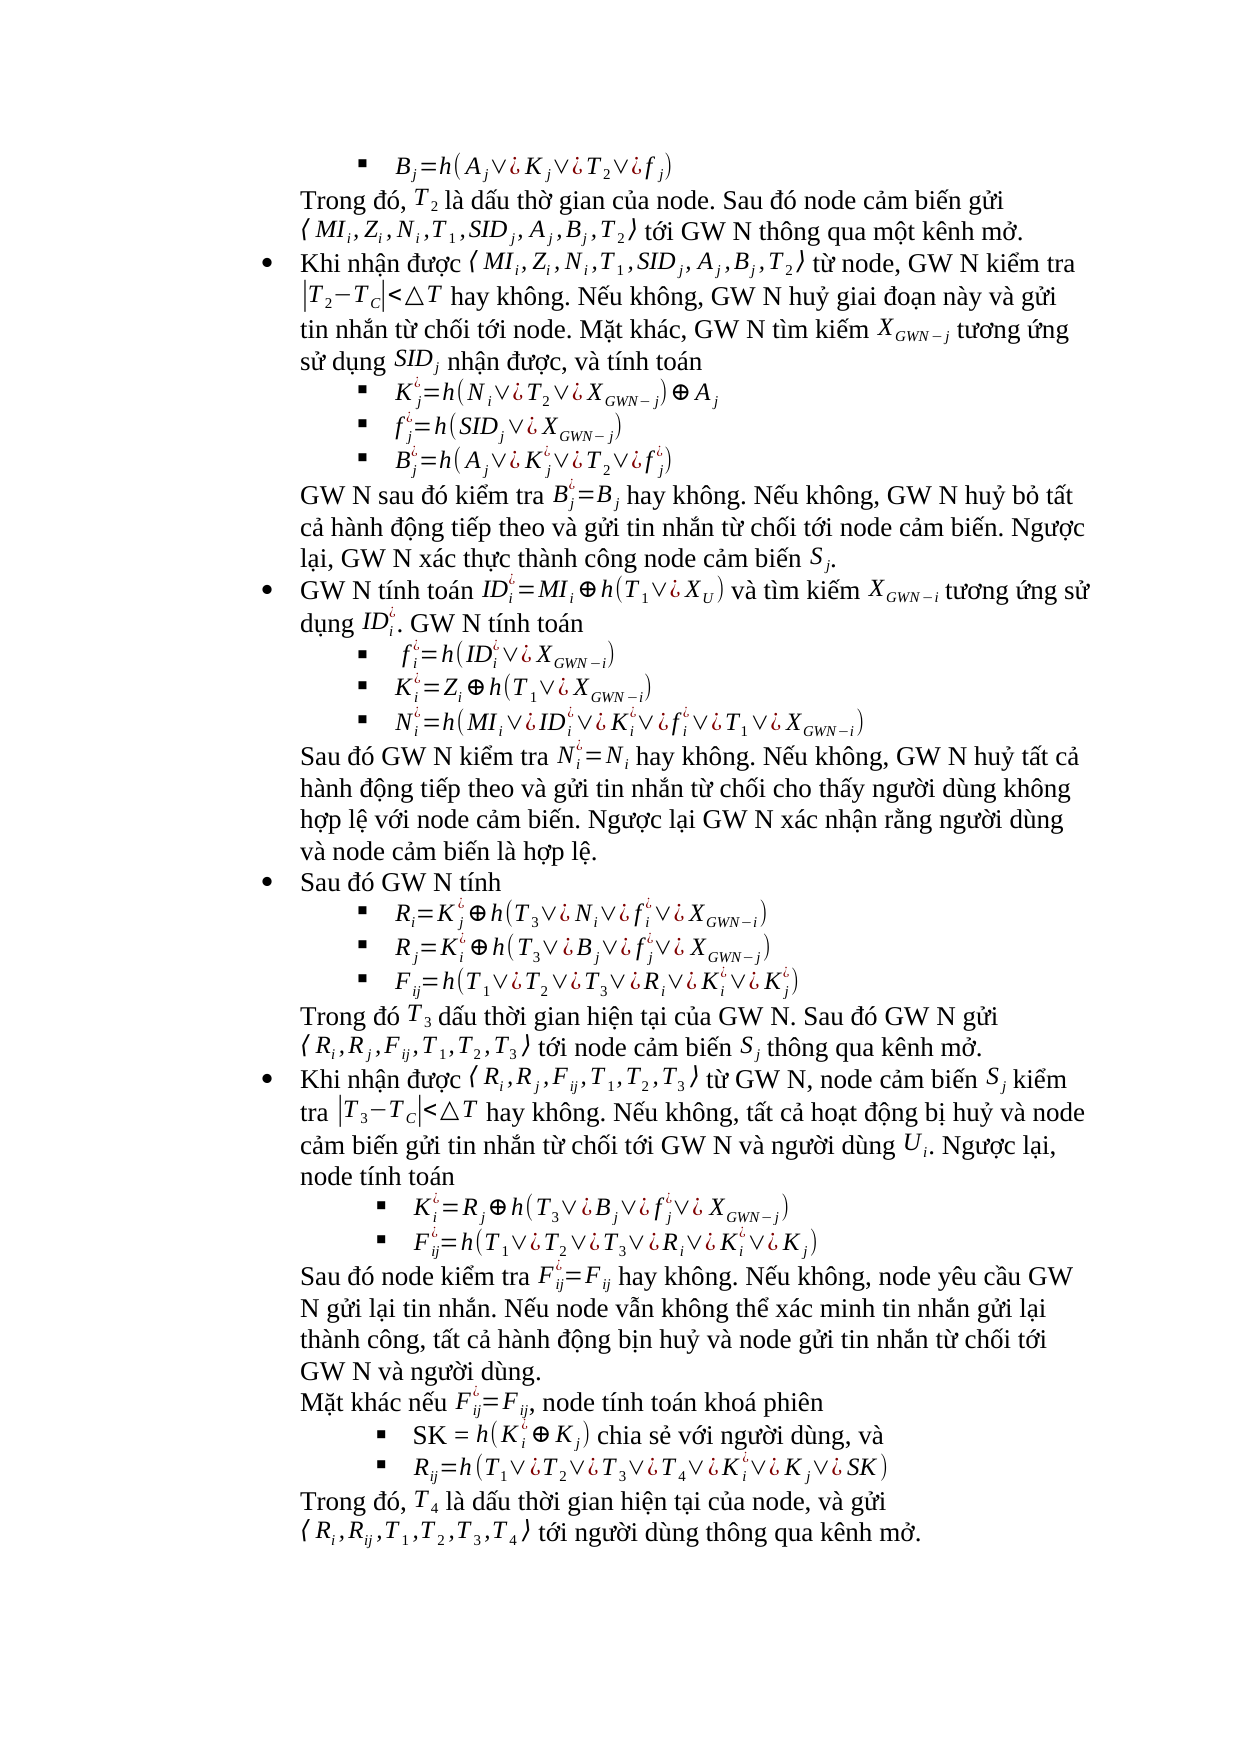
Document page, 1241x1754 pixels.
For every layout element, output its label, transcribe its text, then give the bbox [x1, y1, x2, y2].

text Trong đó dấu thời gian hiện tại của GW N. Sau đó GW N gửi tới node cảm biến thông qua kênh mở. [300, 999, 1090, 1063]
text Trong đó, là dấu thời gian hiện tại của node, và gửi tới người dùng thông qua kênh mở. [300, 1485, 1090, 1548]
text GW N sau đó kiểm tra hay không. Nếu không, GW N huỷ bỏ tất cả hành động tiếp theo và gửi tin nhắn từ chối tới node cảm biến. Ngược lại, GW N xác thực thành công node cảm biến . [300, 478, 1090, 574]
list Sau đó GW N tính [262, 866, 1090, 897]
text Sau đó GW N kiểm tra hay không. Nếu không, GW N huỷ tất cả hành động tiếp theo và gửi tin nhắn từ chối cho thấy người dùng không hợp lệ với node cảm biến. Ngược lại GW N xác nhận rằng người dùng và node cảm biến là hợp lệ. [300, 740, 1090, 866]
list GW N tính toán và tìm kiếm tương ứng sử dụng . GW N tính toán [262, 574, 1090, 639]
text Sau đó node kiểm tra hay không. Nếu không, node yêu cầu GW N gửi lại tin nhắn. Nếu node vẫn không thể xác minh tin nhắn gửi lại thành công, tất cả hành động bịn huỷ và node gửi tin nhắn từ chối tới GW N và người dùng. Mặt khác nếu , node tính toán khoá phiên [300, 1260, 1090, 1418]
list Khi nhận được từ GW N, node cảm biến kiểm tra hay không. Nếu không, tất cả hoạt động bị huỷ và node cảm biến gửi tin nhắn từ chối tới GW N và người dùng . Ngược lại, node tính toán [262, 1063, 1090, 1191]
list SK = chia sẻ với người dùng, và [375, 1418, 1090, 1451]
text Trong đó, là dấu thờ gian của node. Sau đó node cảm biến gửi tới GW N thông qua một kênh mở. [300, 184, 1090, 247]
list Khi nhận được từ node, GW N kiểm tra hay không. Nếu không, GW N huỷ giai đoạn này và gửi tin nhắn từ chối tới node. Mặt khác, GW N tìm kiếm tương ứng sử dụng nhận được, và tính toán [262, 247, 1090, 376]
